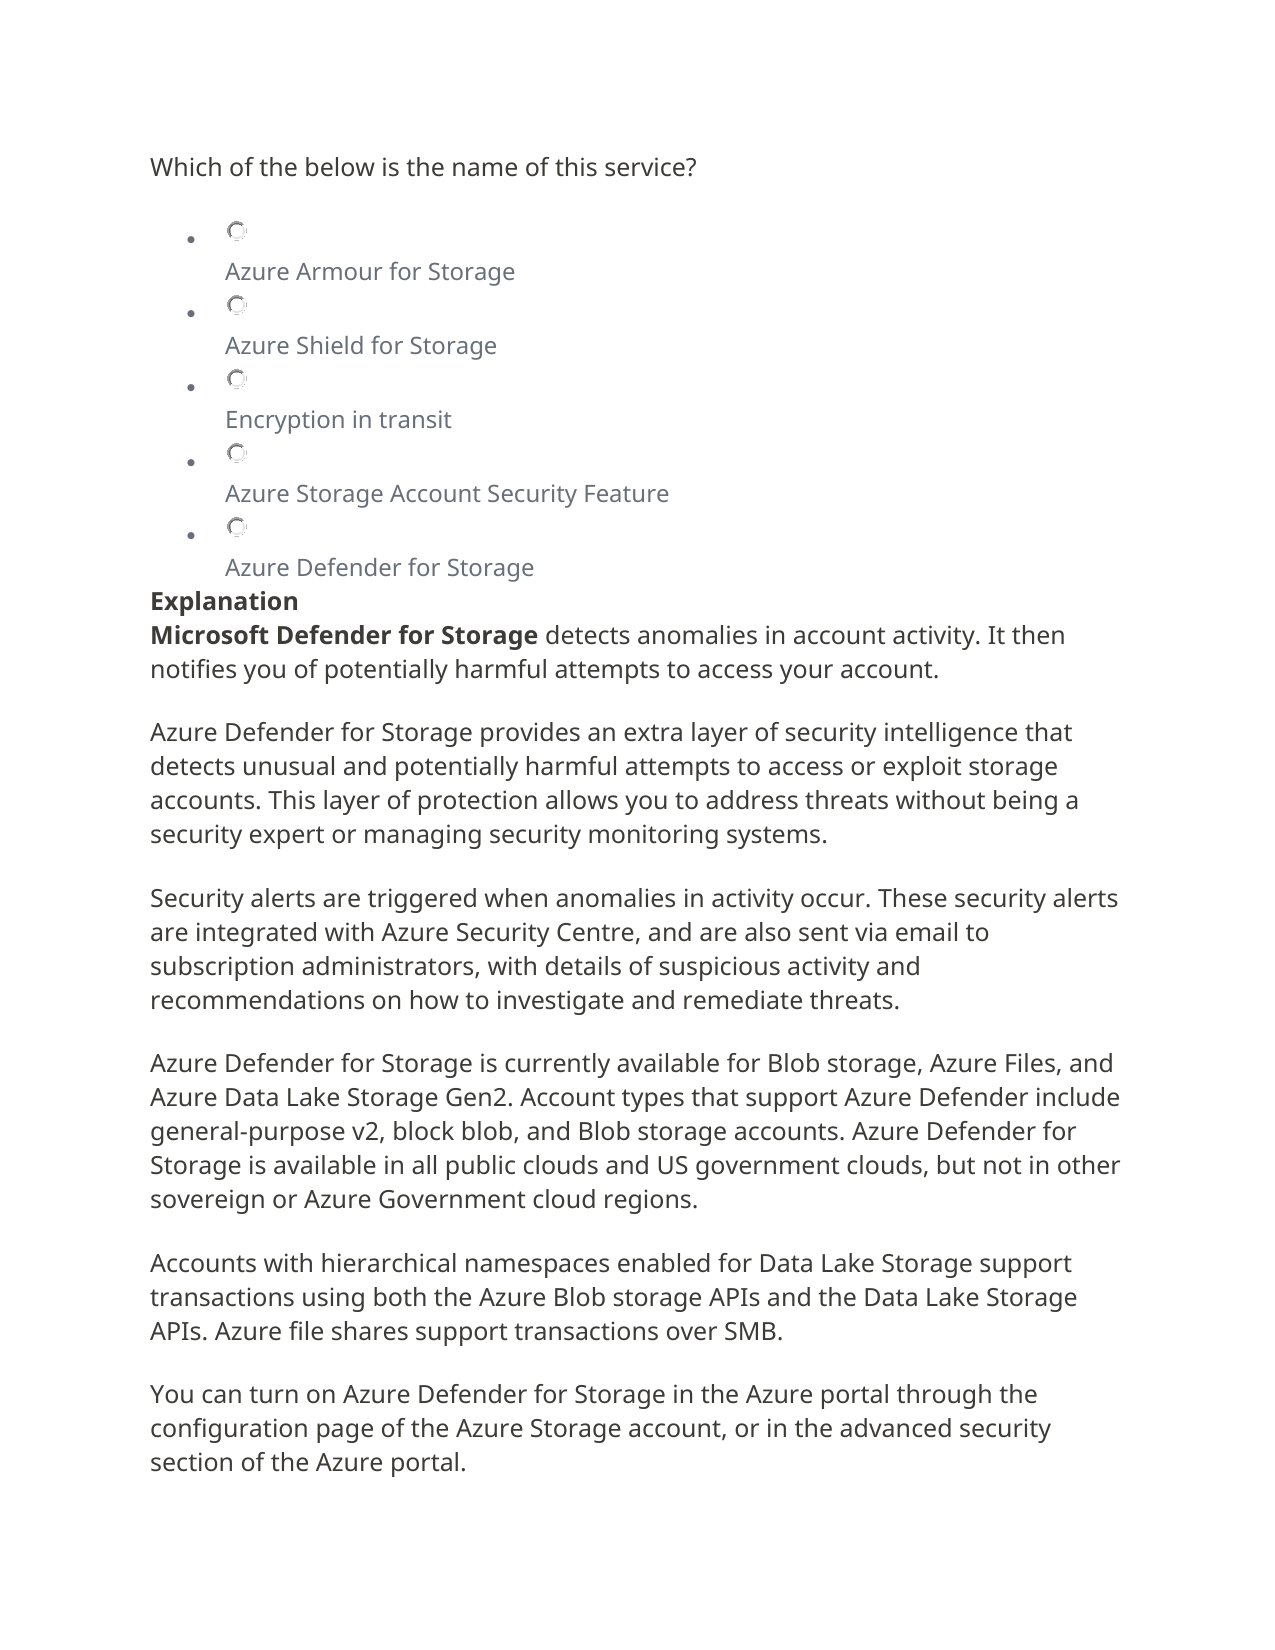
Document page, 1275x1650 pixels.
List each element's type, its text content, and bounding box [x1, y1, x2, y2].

text Azure Defender for Storage is currently available for Blob storage, Azure Files, and Azure Data Lake Storage Gen2. Account types that support Azure Defender include general-purpose v2, block blob, and Blob storage accounts. Azure Defender for Storage is available in all public clouds and US government clouds, but not in other sovereign or Azure Government cloud regions. [150, 1046, 1125, 1216]
text Azure Armour for Storage [225, 255, 1125, 287]
text Azure Defender for Storage provides an extra layer of security intelligence that detects unusual and potentially harmful attempts to access or exploit storage accounts. This layer of protection allows you to address threats without being a security expert or managing security monitoring systems. [150, 715, 1125, 851]
list ​ [187, 435, 1125, 477]
list ​ [187, 509, 1125, 551]
text Microsoft Defender for Storage detects anomalies in account activity. It then notifies you of potentially harmful attempts to access your account. [150, 618, 1125, 686]
subtitle Explanation [150, 583, 1125, 618]
text Encryption in transit [225, 403, 1125, 435]
list ​ [187, 287, 1125, 329]
text Accounts with hierarchical namespaces enabled for Data Lake Storage support transactions using both the Azure Blob storage APIs and the Data Lake Storage APIs. Azure file shares support transactions over SMB. [150, 1245, 1125, 1347]
text Security alerts are triggered when anomalies in activity occur. These security alerts are integrated with Azure Security Centre, and are also sent via email to subscription administrators, with details of suspicious activity and recommendations on how to investigate and remediate threats. [150, 880, 1125, 1017]
text You can turn on Azure Defender for Storage in the Azure portal through the configuration page of the Azure Storage account, or in the advanced security section of the Azure portal. [150, 1377, 1125, 1479]
text Azure Defender for Storage [225, 551, 1125, 583]
text Azure Storage Account Security Feature [225, 477, 1125, 509]
text Azure Shield for Storage [225, 329, 1125, 361]
list ​ [187, 213, 1125, 255]
text Which of the below is the name of this service? [150, 150, 1125, 184]
list ​ [187, 361, 1125, 403]
